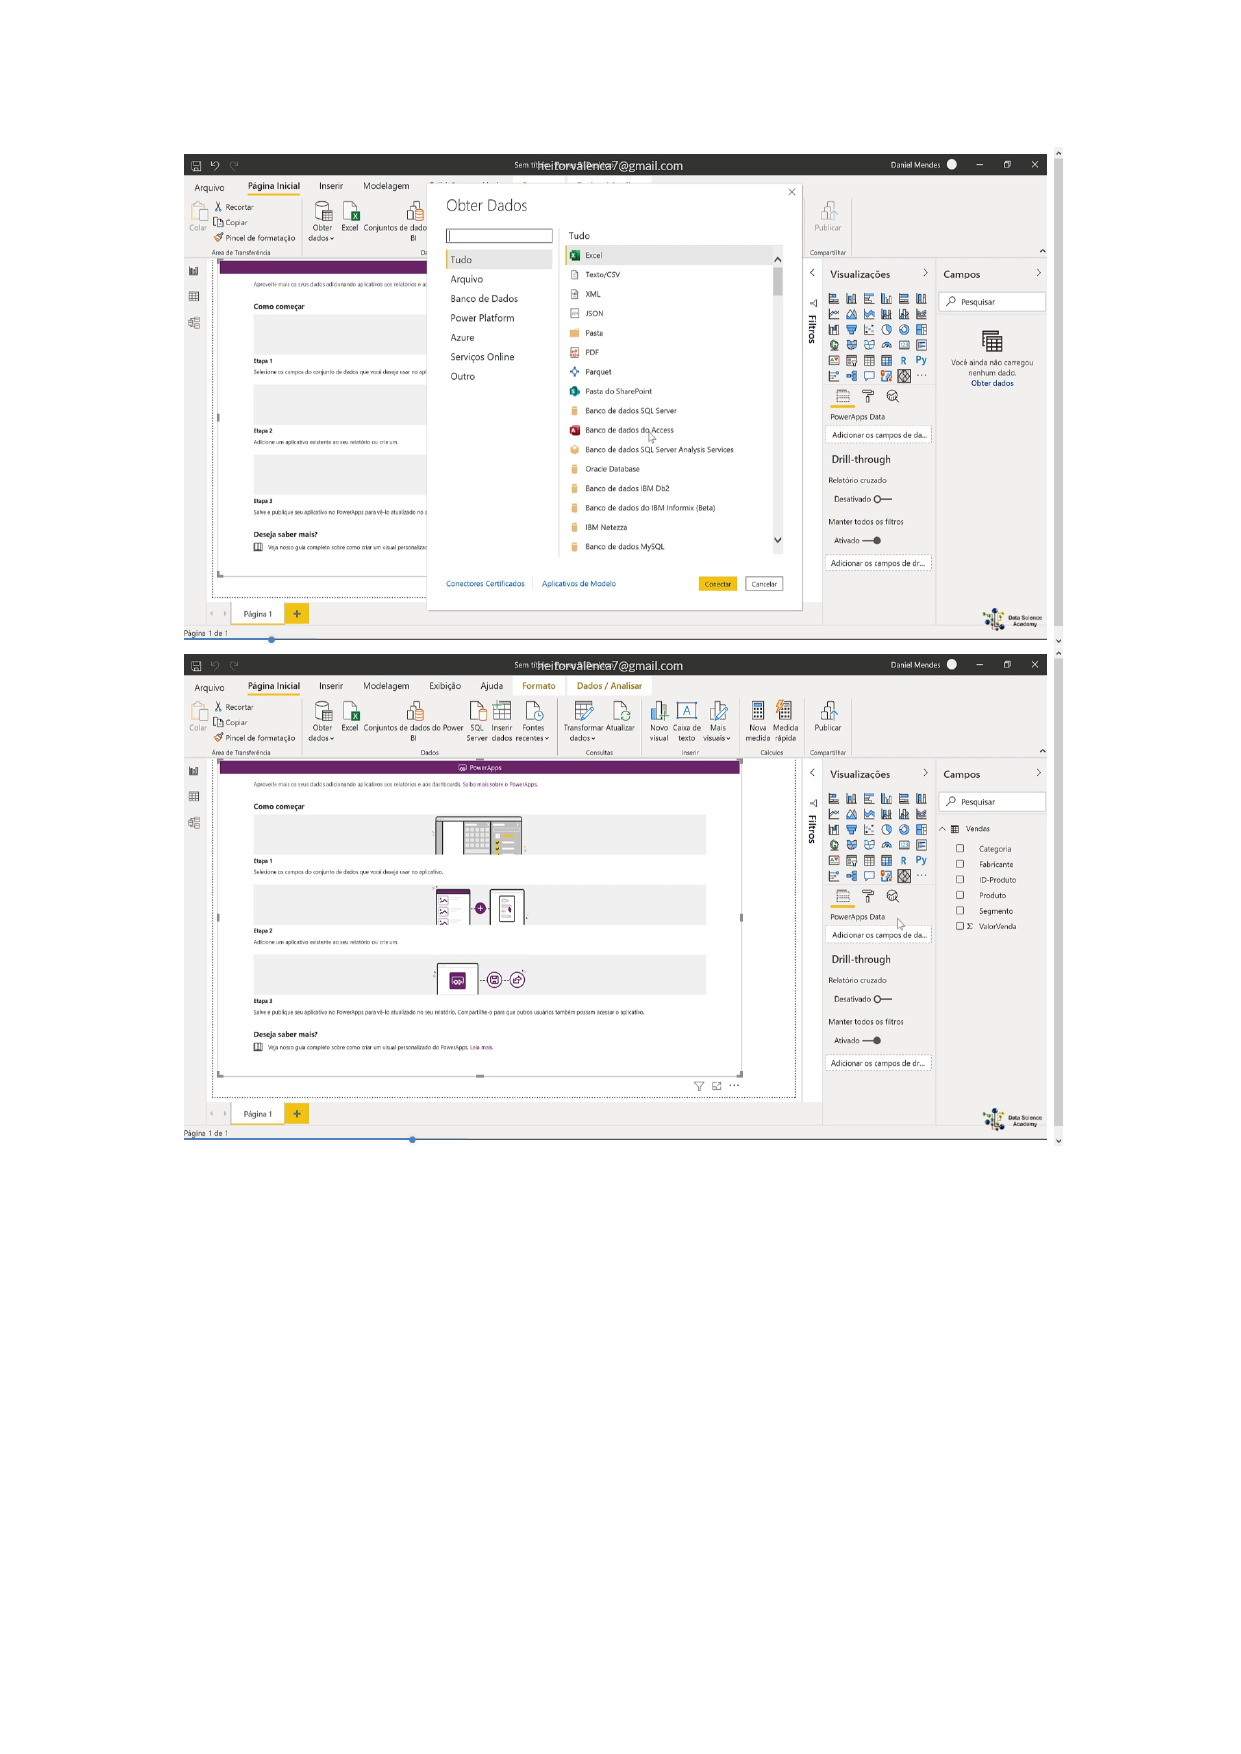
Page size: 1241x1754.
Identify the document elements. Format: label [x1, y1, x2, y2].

picture [177, 147, 1063, 646]
picture [177, 647, 1063, 1146]
